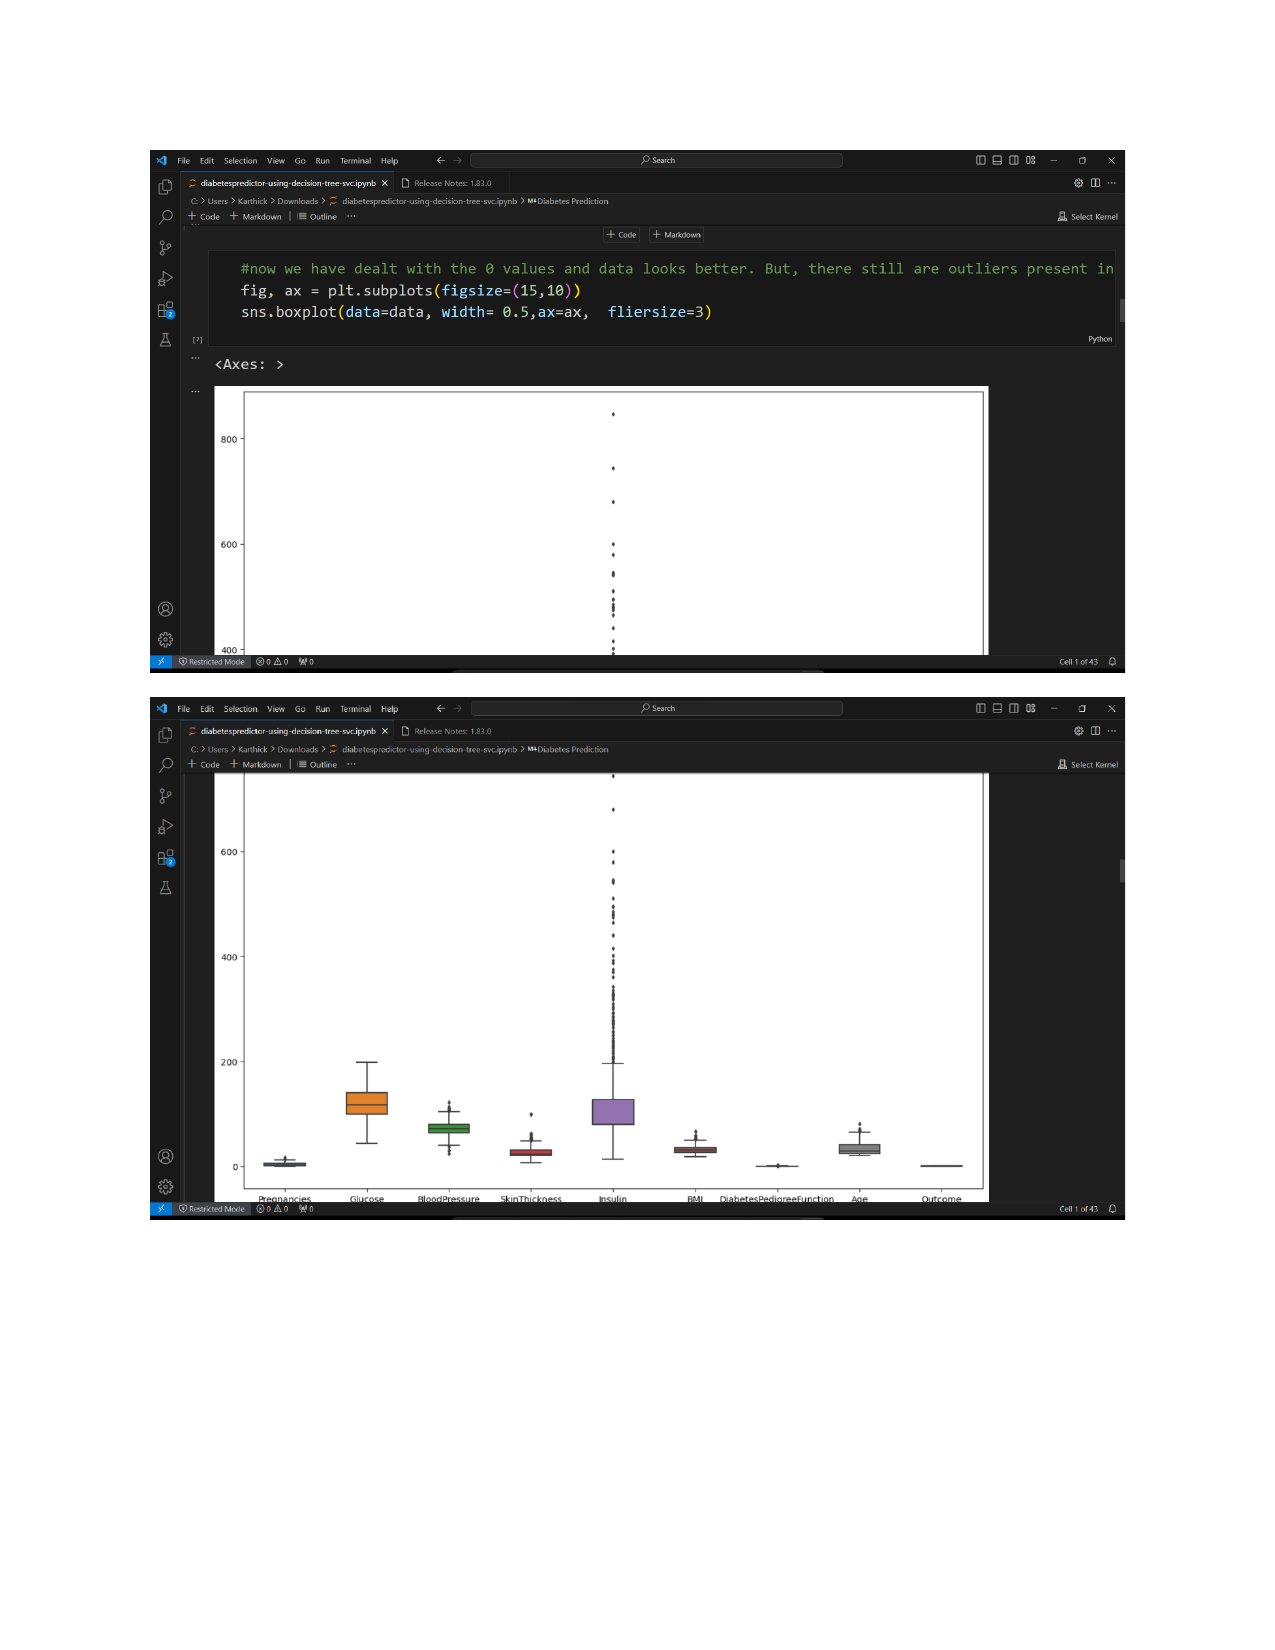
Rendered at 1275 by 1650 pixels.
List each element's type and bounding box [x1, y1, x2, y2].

picture [150, 150, 1125, 673]
picture [150, 697, 1125, 1220]
